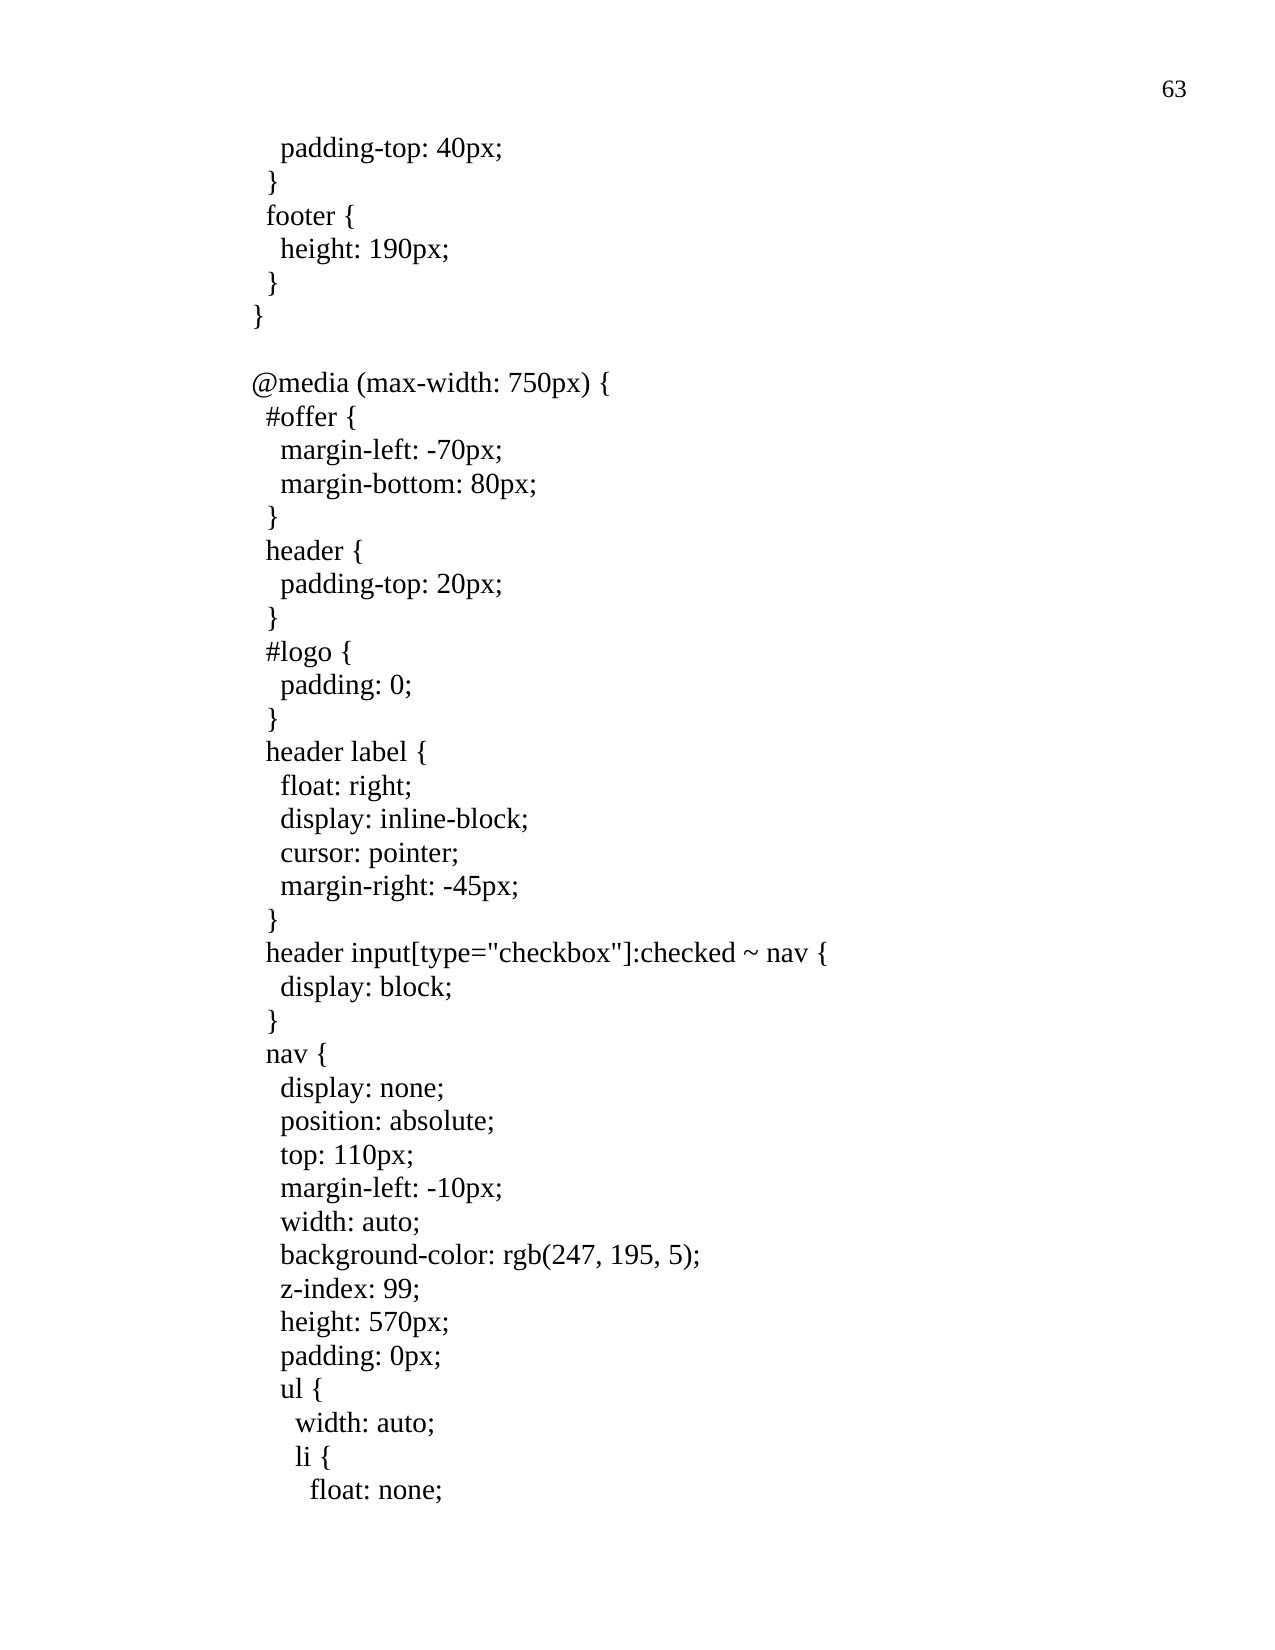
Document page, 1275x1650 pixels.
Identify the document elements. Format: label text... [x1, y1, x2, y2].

text display: none; [177, 1070, 1186, 1103]
text padding-top: 40px; [177, 131, 1186, 164]
text } [177, 600, 1186, 634]
text #offer { [177, 399, 1186, 432]
text margin-left: -70px; [177, 432, 1186, 466]
text } [177, 1003, 1186, 1036]
text footer { [177, 198, 1186, 231]
text margin-left: -10px; [177, 1170, 1186, 1204]
text margin-right: -45px; [177, 868, 1186, 902]
text header input[type="checkbox"]:checked ~ nav { [177, 936, 1186, 969]
text width: auto; [177, 1405, 1186, 1439]
text display: block; [177, 969, 1186, 1003]
text float: right; [177, 768, 1186, 801]
text } [177, 701, 1186, 734]
text width: auto; [177, 1204, 1186, 1237]
text li { [177, 1439, 1186, 1472]
text header { [177, 533, 1186, 567]
text display: inline-block; [177, 801, 1186, 835]
text #logo { [177, 634, 1186, 667]
text margin-bottom: 80px; [177, 466, 1186, 499]
text float: none; [177, 1472, 1186, 1506]
text ul { [177, 1372, 1186, 1405]
text } [177, 499, 1186, 533]
text nav { [177, 1036, 1186, 1070]
text z-index: 99; [177, 1271, 1186, 1304]
text padding: 0; [177, 667, 1186, 701]
text position: absolute; [177, 1103, 1186, 1137]
text } [177, 902, 1186, 936]
text height: 190px; [177, 231, 1186, 265]
text header label { [177, 734, 1186, 768]
text cursor: pointer; [177, 835, 1186, 868]
text top: 110px; [177, 1137, 1186, 1170]
text background-color: rgb(247, 195, 5); [177, 1237, 1186, 1271]
text padding-top: 20px; [177, 567, 1186, 600]
text height: 570px; [177, 1304, 1186, 1338]
text padding: 0px; [177, 1338, 1186, 1372]
text @media (max-width: 750px) { [177, 365, 1186, 399]
text } [177, 265, 1186, 298]
text } [177, 298, 1186, 332]
text } [177, 164, 1186, 198]
